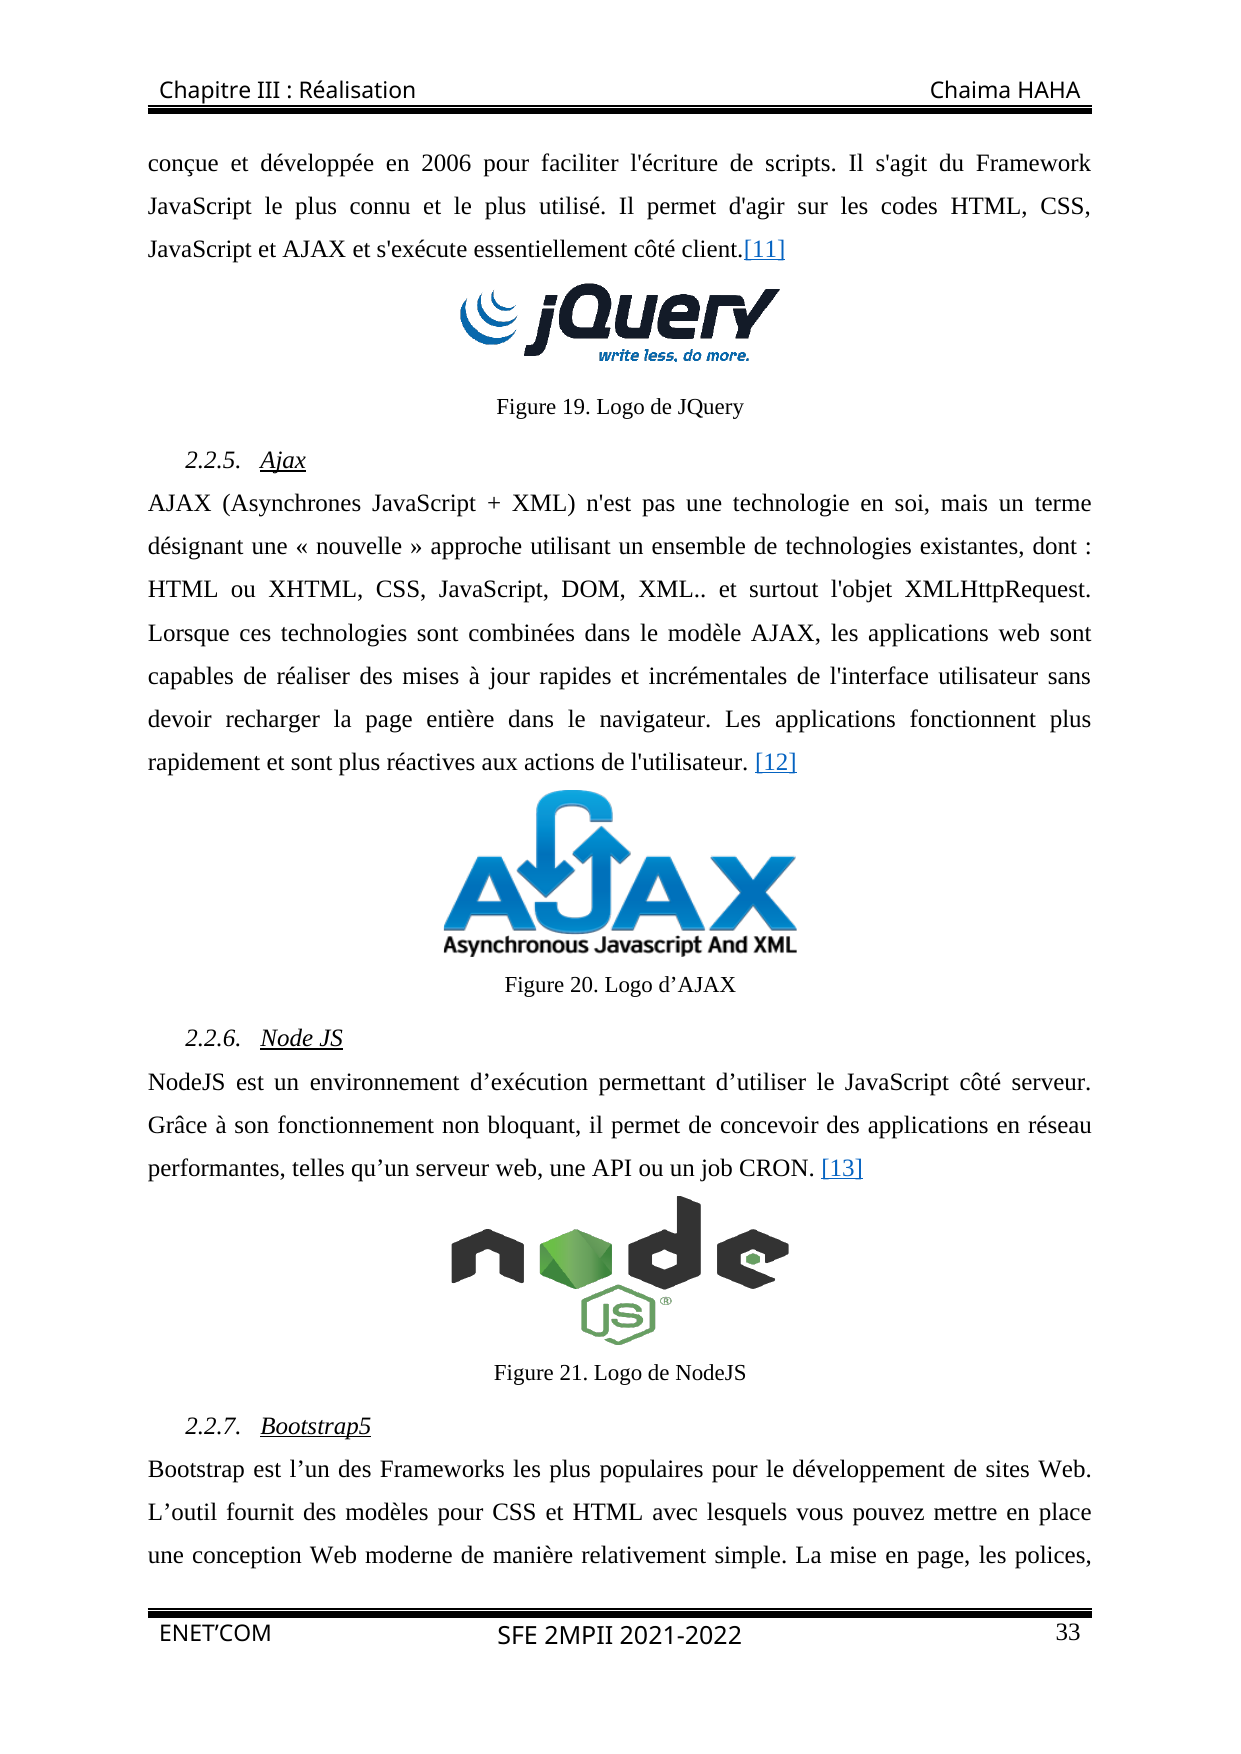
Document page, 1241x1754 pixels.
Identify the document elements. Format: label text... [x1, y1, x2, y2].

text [148, 148, 1093, 263]
picture [444, 277, 796, 379]
subtitle Bootstrap5 [185, 1411, 1093, 1440]
text AJAX (Asynchrones JavaScript + XML) n'est pas une technologie en soi, mais un terme désignant une « nouvelle » approche utilisant un ensemble de technologies existantes, dont : HTML ou XHTML, CSS, JavaScript, DOM, XML.. et surtout l'objet XMLHttpRequest. Lorsque ces technologies sont combinées dans le modèle AJAX, les applications web sont capables de réaliser des mises à jour rapides et incrémentales de l'interface utilisateur sans devoir recharger la page entière dans le navigateur. Les applications fonctionnent plus rapidement et sont plus réactives aux actions de l'utilisateur. [12] [148, 488, 1093, 776]
subtitle Ajax [185, 445, 1093, 474]
text NodeJS est un environnement d’exécution permettant d’utiliser le JavaScript côté serveur. Grâce à son fonctionnement non bloquant, il permet de concevoir des applications en réseau performantes, telles qu’un serveur web, une API ou un job CRON. [13] [148, 1067, 1093, 1182]
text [148, 1454, 1093, 1569]
subtitle Node JS [185, 1023, 1093, 1052]
picture [443, 790, 797, 957]
picture [451, 1196, 789, 1345]
